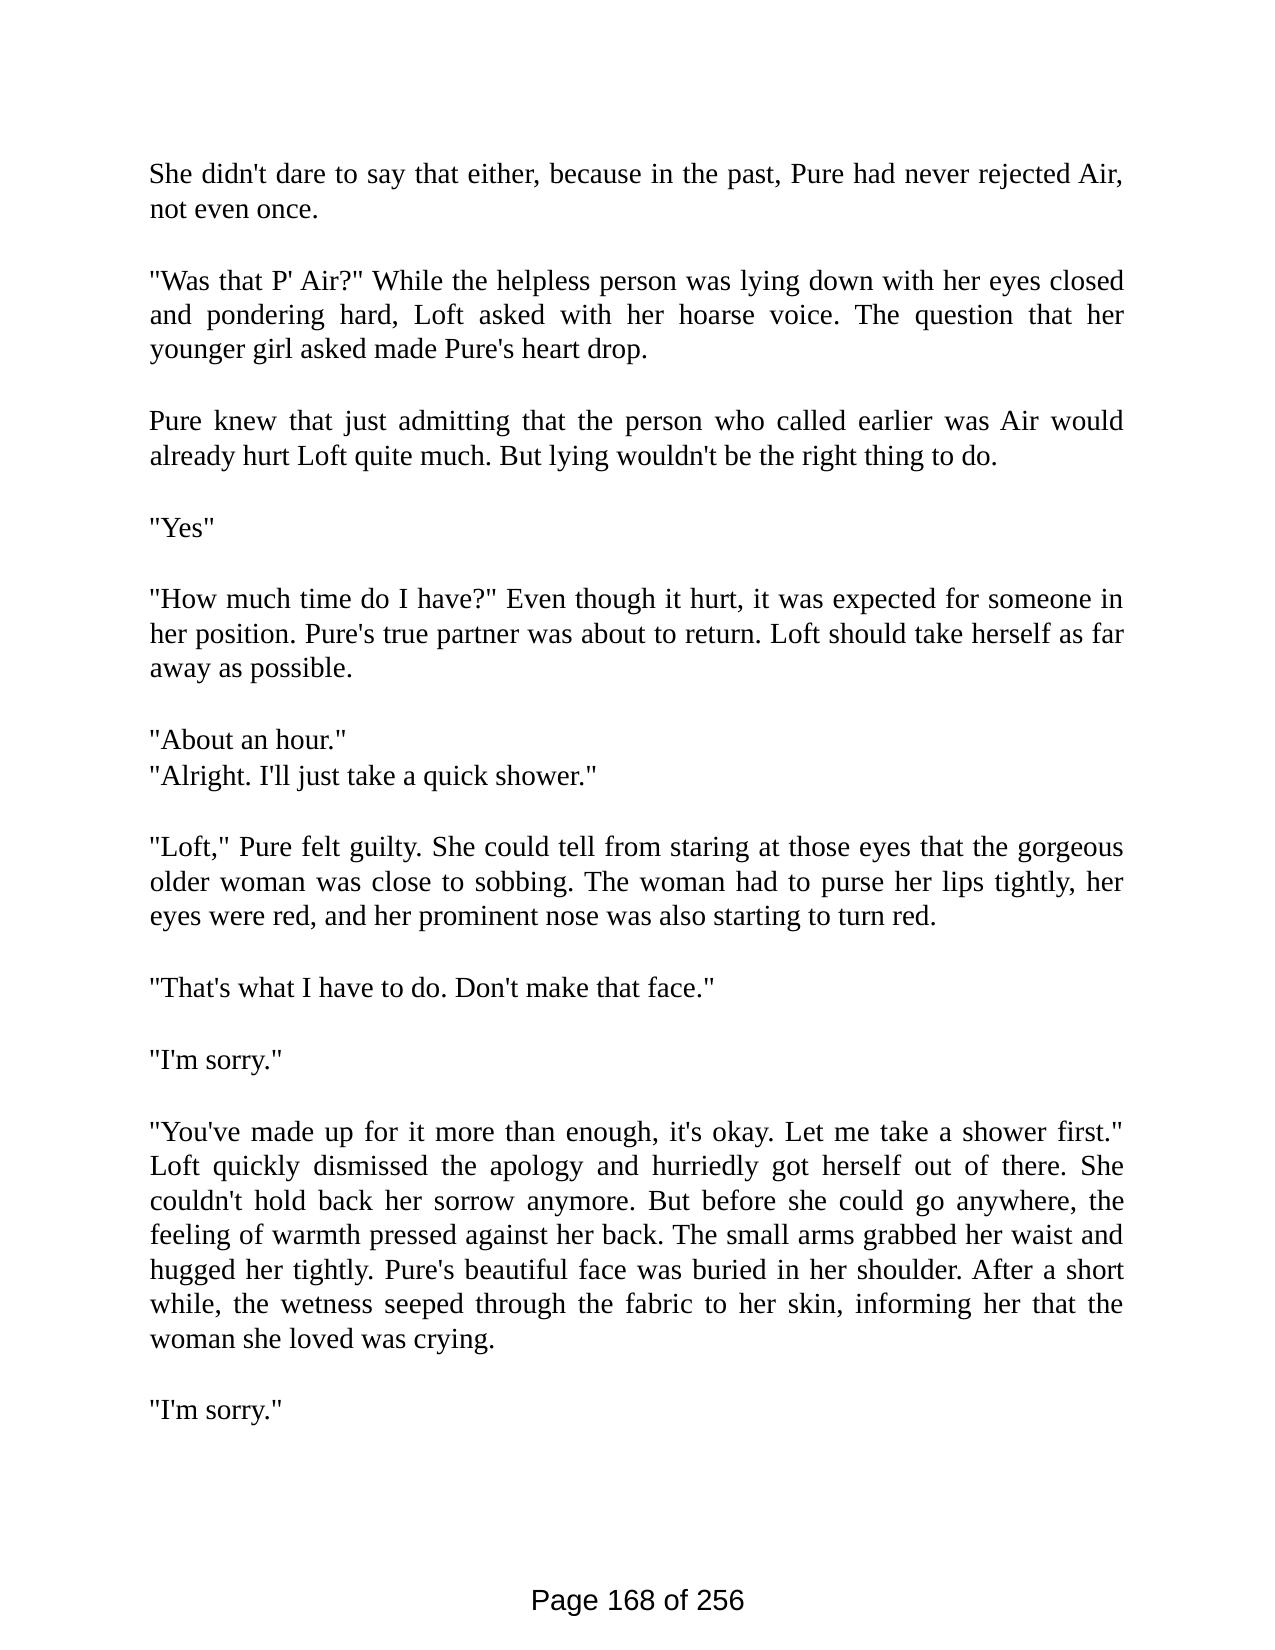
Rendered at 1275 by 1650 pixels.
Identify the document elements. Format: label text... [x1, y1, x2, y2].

text Pure knew that just admitting that the person who called earlier was Air would already hurt Loft quite much. But lying wouldn't be the right thing to do. [148, 403, 1125, 471]
text "Loft," Pure felt guilty. She could tell from staring at those eyes that the gorgeous older woman was close to sobbing. The woman had to purse her lips tightly, her eyes were red, and her prominent nose was also starting to turn red. [148, 829, 1125, 932]
text "I'm sorry." [148, 1392, 1125, 1426]
text "Alright. I'll just take a quick shower." [148, 758, 1125, 791]
text "How much time do I have?" Even though it hurt, it was expected for someone in her position. Pure's true partner was about to return. Loft should take herself as far away as possible. [148, 581, 1125, 684]
text "I'm sorry." [148, 1042, 1125, 1076]
text "About an hour." [148, 722, 1125, 756]
text She didn't dare to say that either, because in the past, Pure had never rejected Air, not even once. [148, 156, 1125, 224]
text "That's what I have to do. Don't make that face." [148, 970, 1125, 1004]
text "Was that P' Air?" While the helpless person was lying down with her eyes closed and pondering hard, Loft asked with her hoarse voice. The question that her younger girl asked made Pure's heart drop. [148, 263, 1125, 365]
text "Yes" [148, 510, 1125, 543]
text "You've made up for it more than enough, it's okay. Let me take a shower first." Loft quickly dismissed the apology and hurriedly got herself out of there. She couldn't hold back her sorrow anymore. But before she could go anywhere, the feeling of warmth pressed against her back. The small arms grabbed her waist and hugged her tightly. Pure's beautiful face was buried in her shoulder. After a short while, the wetness seeped through the fabric to her skin, informing her that the woman she loved was crying. [148, 1114, 1125, 1354]
